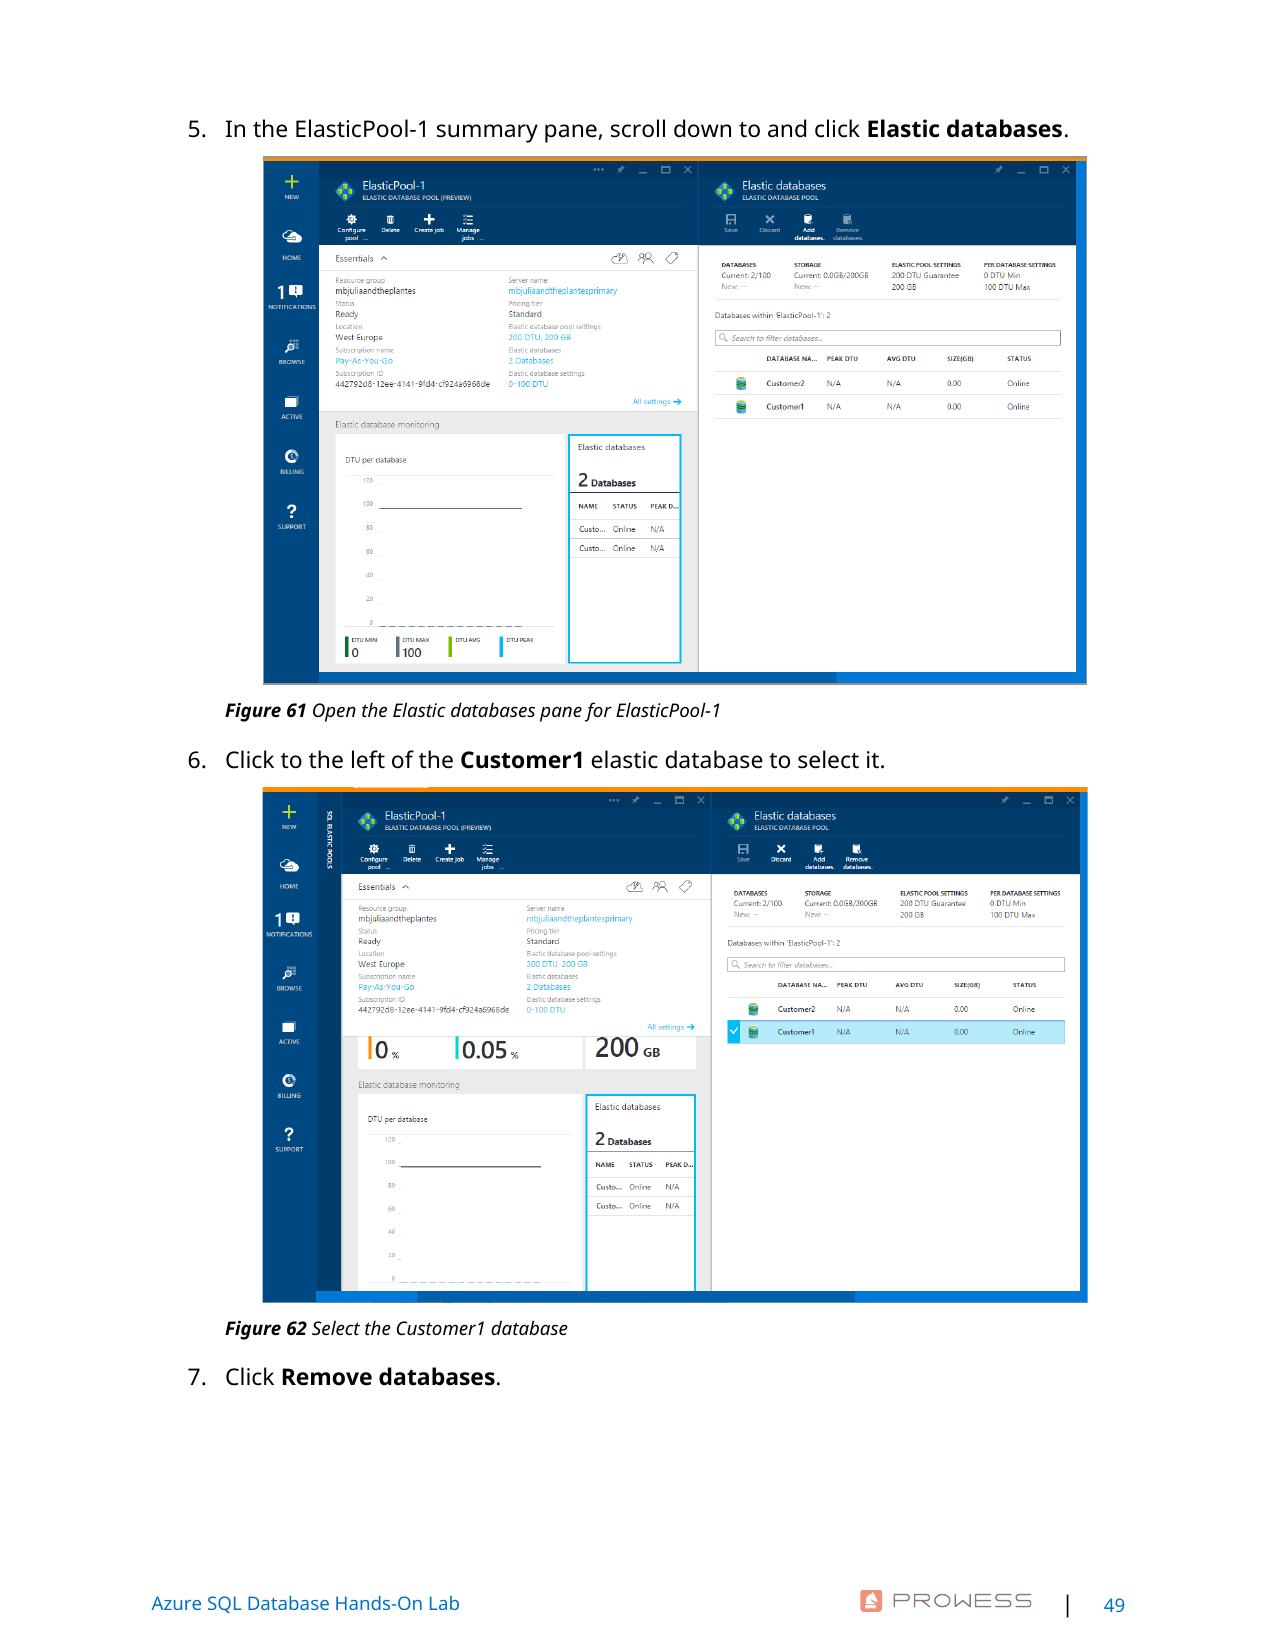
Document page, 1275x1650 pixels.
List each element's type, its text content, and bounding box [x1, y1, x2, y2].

text Click Remove databases. [187, 1361, 1125, 1393]
text Click to the left of the Customer1 elastic database to select it. [187, 744, 1125, 775]
text In the ElasticPool-1 summary pane, scroll down to and click Elastic databases. [187, 112, 1125, 144]
picture [860, 1590, 1032, 1612]
picture [264, 158, 1086, 683]
picture [262, 787, 1088, 1303]
